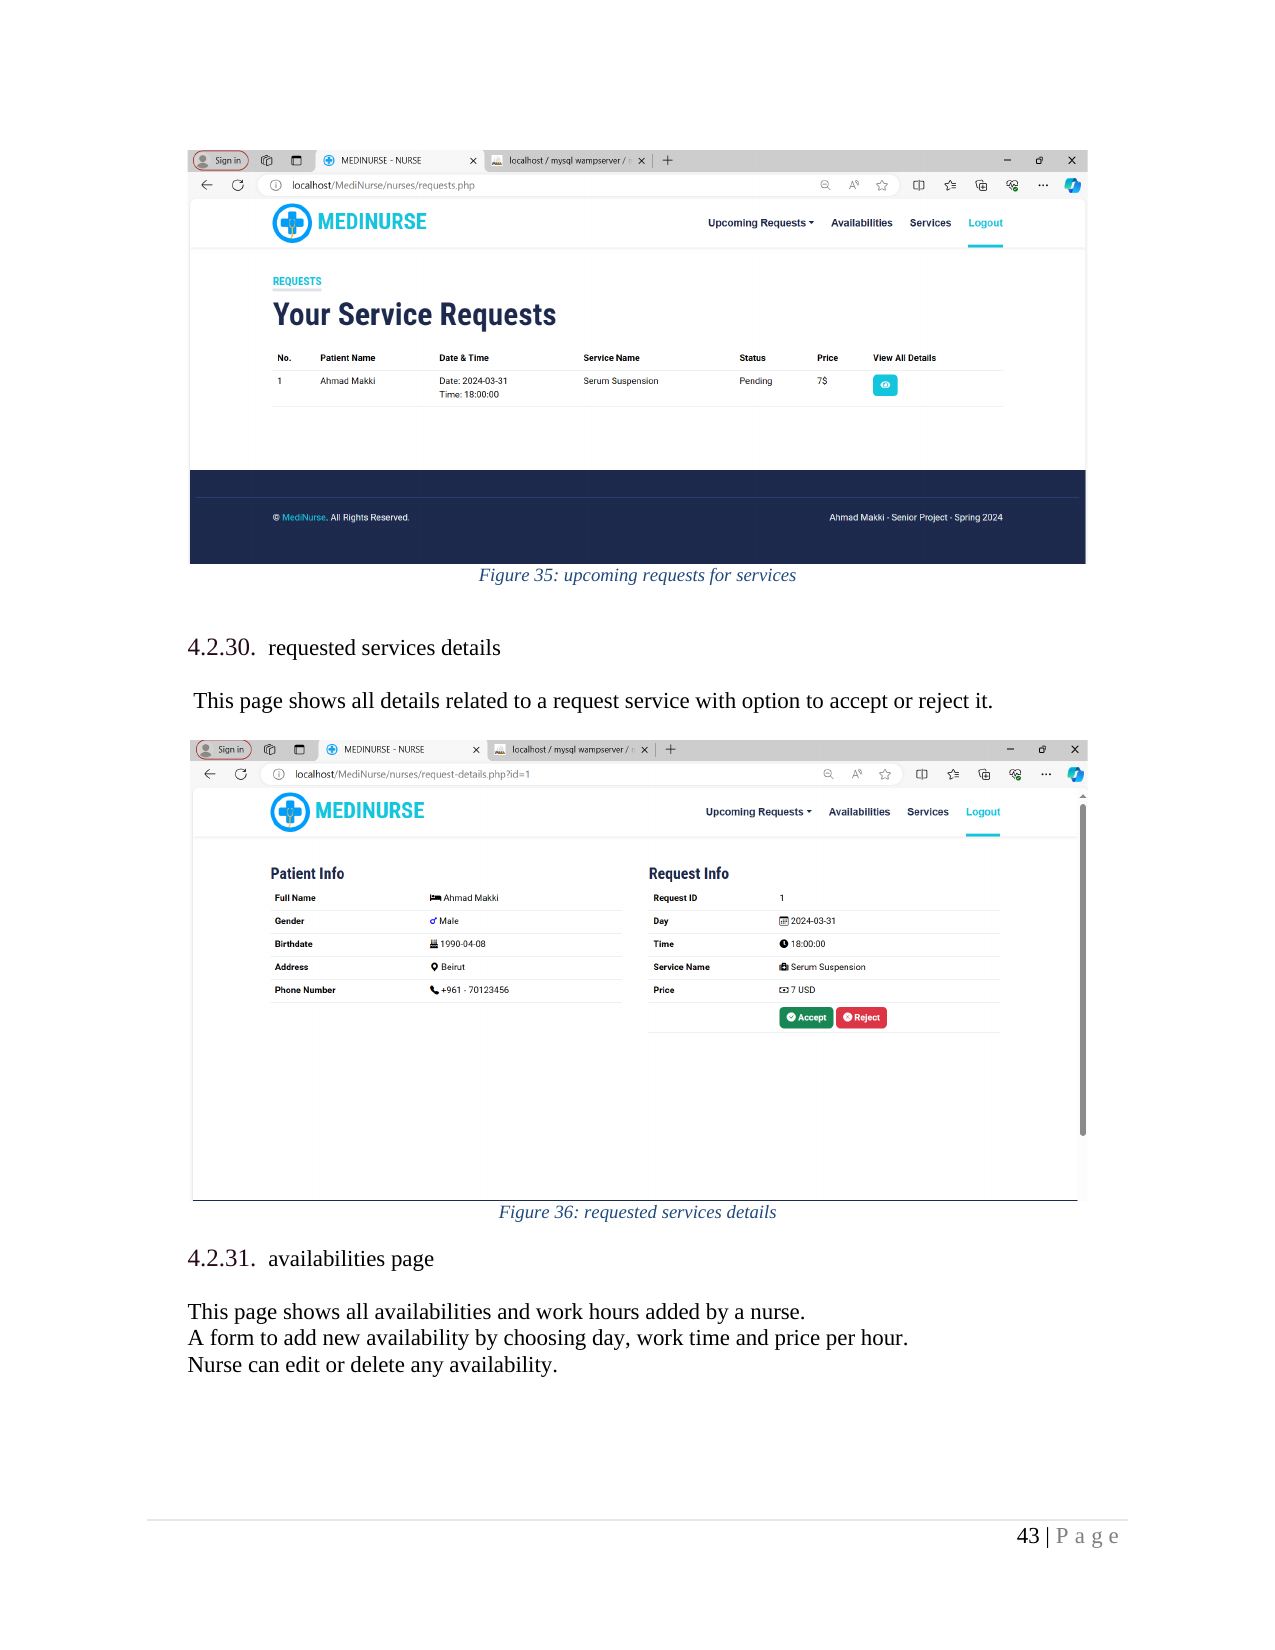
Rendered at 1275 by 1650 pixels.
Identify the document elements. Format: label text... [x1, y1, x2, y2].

picture [190, 740, 1088, 1201]
text 4.2.31. availabilities page [187, 1243, 1087, 1272]
text This page shows all details related to a request service with option to accept or reject it. [187, 687, 1087, 714]
text 4.2.30. requested services details [187, 632, 1087, 661]
text This page shows all availabilities and work hours added by a nurse. [187, 1298, 1087, 1324]
text Nurse can edit or delete any availability. [187, 1351, 1087, 1377]
picture [187, 150, 1088, 564]
text A form to add new availability by choosing day, work time and price per hour. [187, 1324, 1087, 1351]
